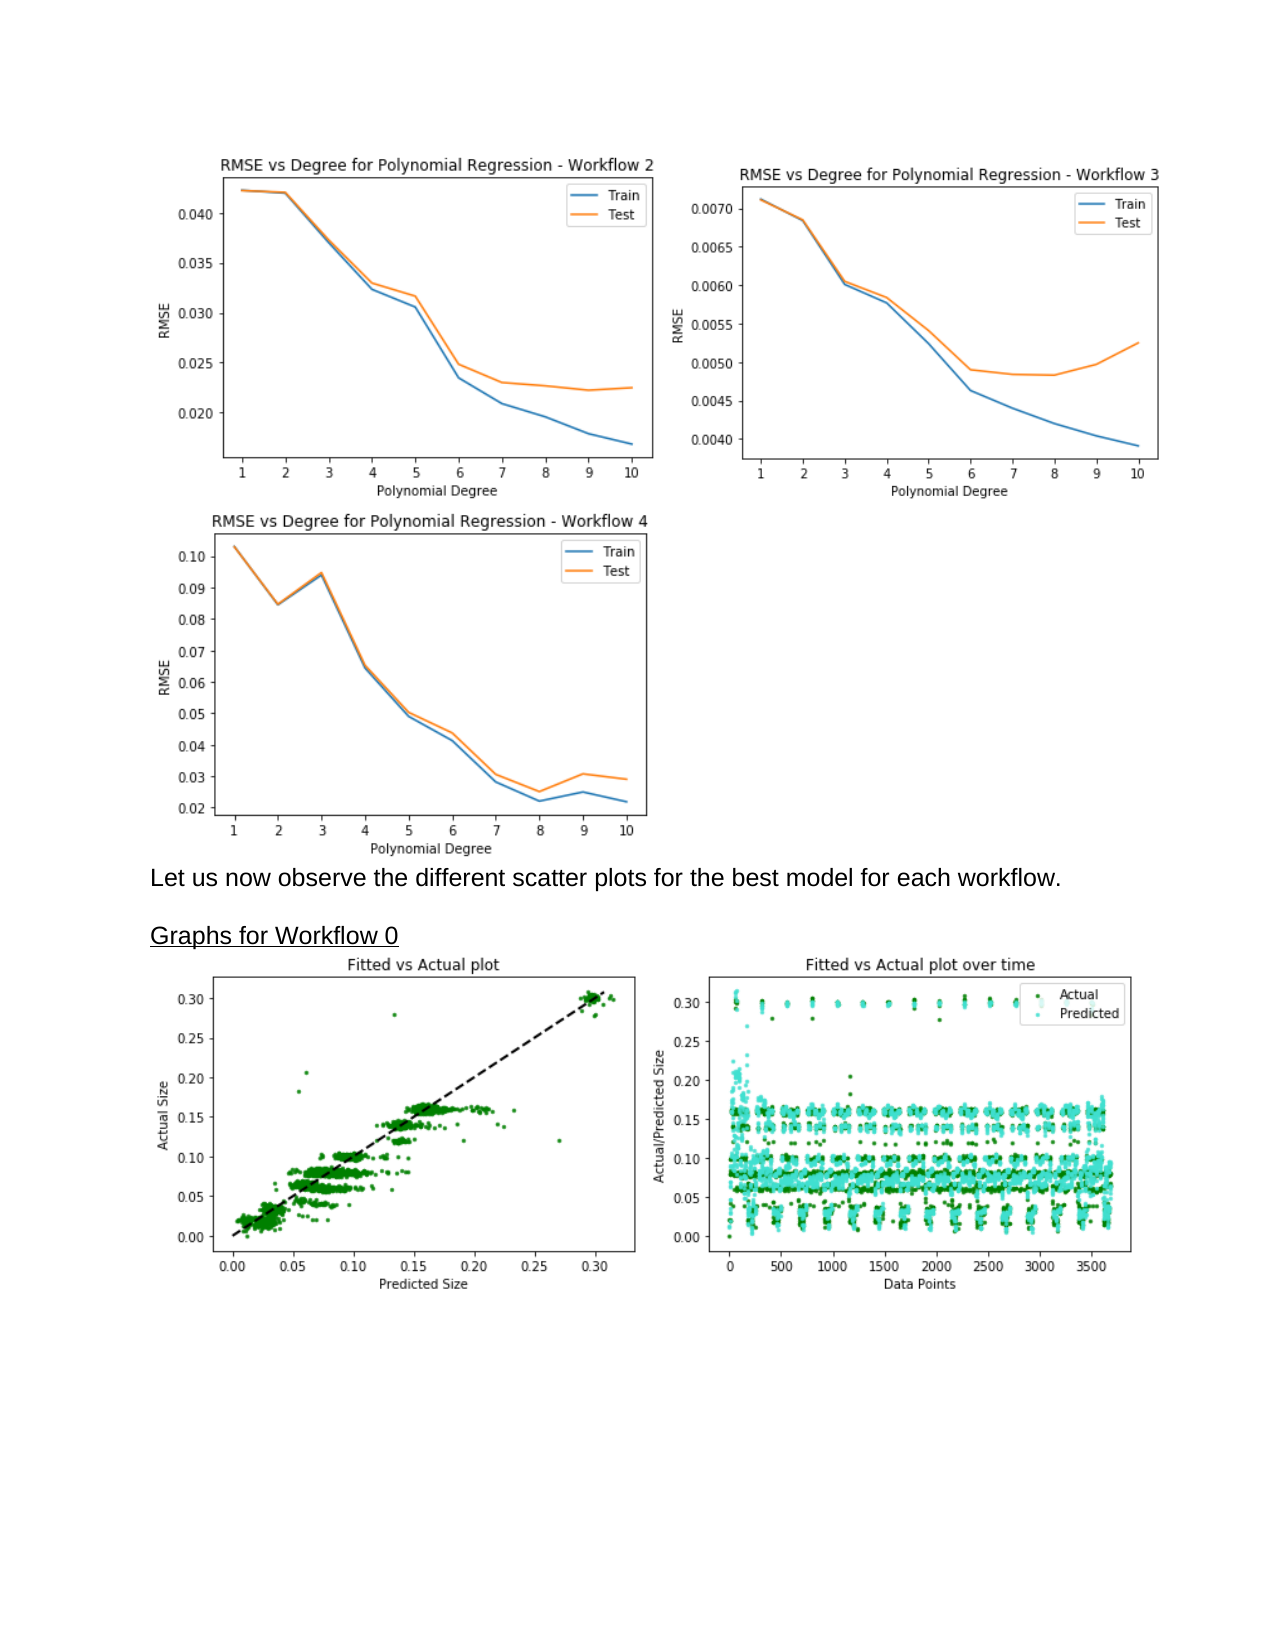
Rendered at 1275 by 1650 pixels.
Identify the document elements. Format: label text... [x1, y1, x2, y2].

picture [150, 949, 1143, 1299]
text Graphs for Workflow 0 [150, 921, 1183, 949]
text Let us now observe the different scatter plots for the best model for each workflow. [150, 863, 1183, 892]
picture [150, 150, 1170, 864]
